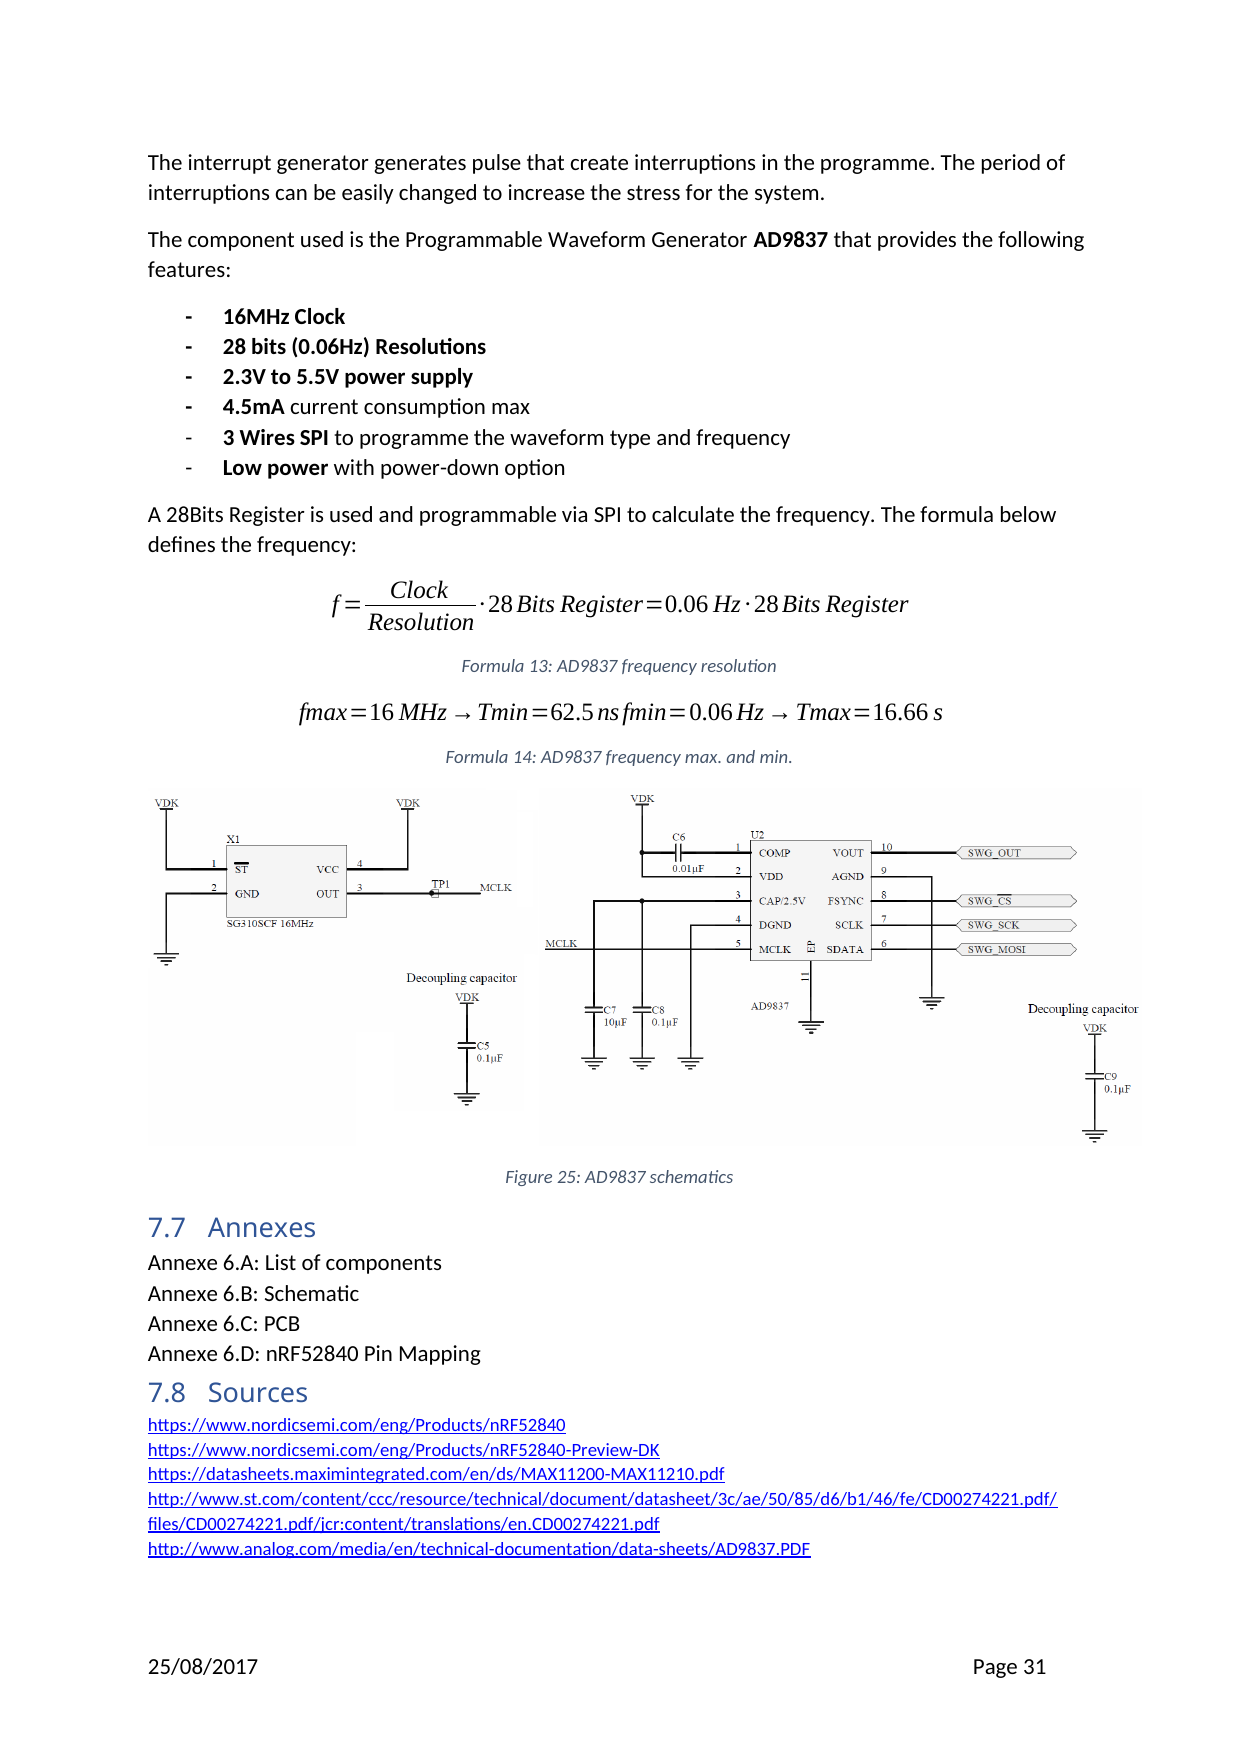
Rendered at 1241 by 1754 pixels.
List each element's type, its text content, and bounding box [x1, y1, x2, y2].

list 2.3V to 5.5V power supply [185, 362, 1093, 390]
text https://datasheets.maximintegrated.com/en/ds/MAX11200-MAX11210.pdf [148, 1463, 1093, 1486]
list 3 Wires SPI to programme the waveform type and frequency [185, 423, 1093, 451]
list 28 bits (0.06Hz) Resolutions [185, 332, 1093, 360]
text Annexe 6.C: PCB [148, 1309, 1093, 1337]
text Formula : AD9837 frequency max. and min. [148, 745, 1093, 768]
list 16MHz Clock [185, 302, 1093, 330]
text A 28Bits Register is used and programmable via SPI to calculate the frequency. The formula below defines the frequency: [148, 500, 1093, 558]
text Figure : AD9837 schematics [148, 1165, 1093, 1188]
text https://www.nordicsemi.com/eng/Products/nRF52840 [148, 1413, 1093, 1436]
subtitle Sources [148, 1373, 1093, 1410]
text http://www.analog.com/media/en/technical-documentation/data-sheets/AD9837.PDF [148, 1537, 1093, 1559]
picture [147, 788, 1142, 1146]
list Low power with power-down option [185, 453, 1093, 481]
text Annexe 6.D: nRF52840 Pin Mapping [148, 1339, 1093, 1367]
list 4.5mA current consumption max [185, 392, 1093, 420]
subtitle Annexes [148, 1209, 1093, 1246]
text Annexe 6.A: List of components [148, 1248, 1093, 1276]
text http://www.st.com/content/ccc/resource/technical/document/datasheet/3c/ae/50/85/d6/b1/46/fe/CD00274221.pdf/files/CD00274221.pdf/jcr:content/translations/en.CD00274221.pdf [148, 1487, 1093, 1535]
text The component used is the Programmable Waveform Generator AD9837 that provides the following features: [148, 225, 1093, 283]
text Formula : AD9837 frequency resolution [148, 654, 1093, 677]
text Annexe 6.B: Schematic [148, 1279, 1093, 1307]
text The interrupt generator generates pulse that create interruptions in the programme. The period of interruptions can be easily changed to increase the stress for the system. [148, 148, 1093, 206]
text https://www.nordicsemi.com/eng/Products/nRF52840-Preview-DK [148, 1438, 1093, 1461]
